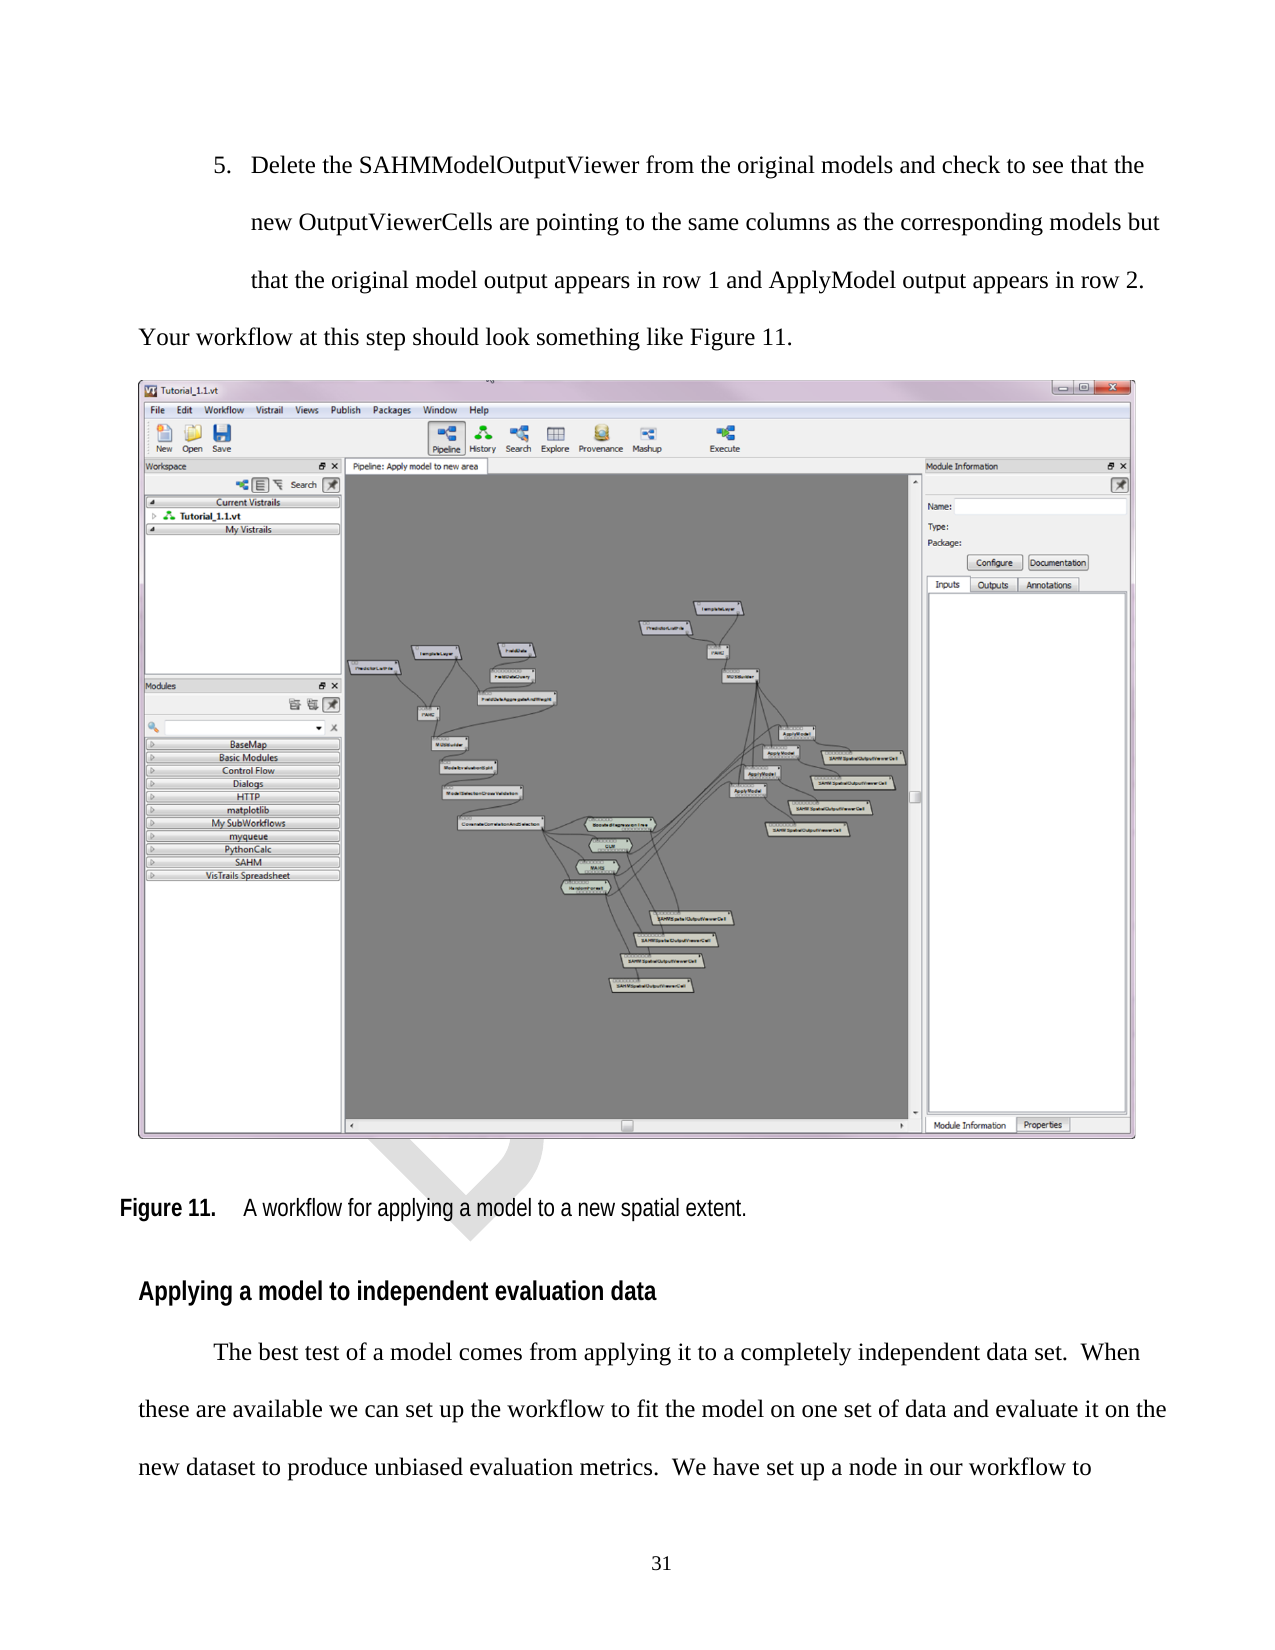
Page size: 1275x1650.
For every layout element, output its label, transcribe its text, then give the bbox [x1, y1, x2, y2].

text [138, 1337, 1185, 1481]
text Your workflow at this step should look something like Figure 11. [138, 322, 1185, 351]
list Delete the SAHMModelOutputViewer from the original models and check to see that the new OutputViewerCells are pointing to the same columns as the corresponding models but that the original model output appears in row 1 and ApplyModel output appears in row 2. [213, 150, 1185, 294]
subtitle Applying a model to independent evaluation data [138, 1275, 1185, 1306]
picture [138, 380, 1136, 1139]
text A workflow for applying a model to a new spatial extent. [168, 1192, 1185, 1221]
